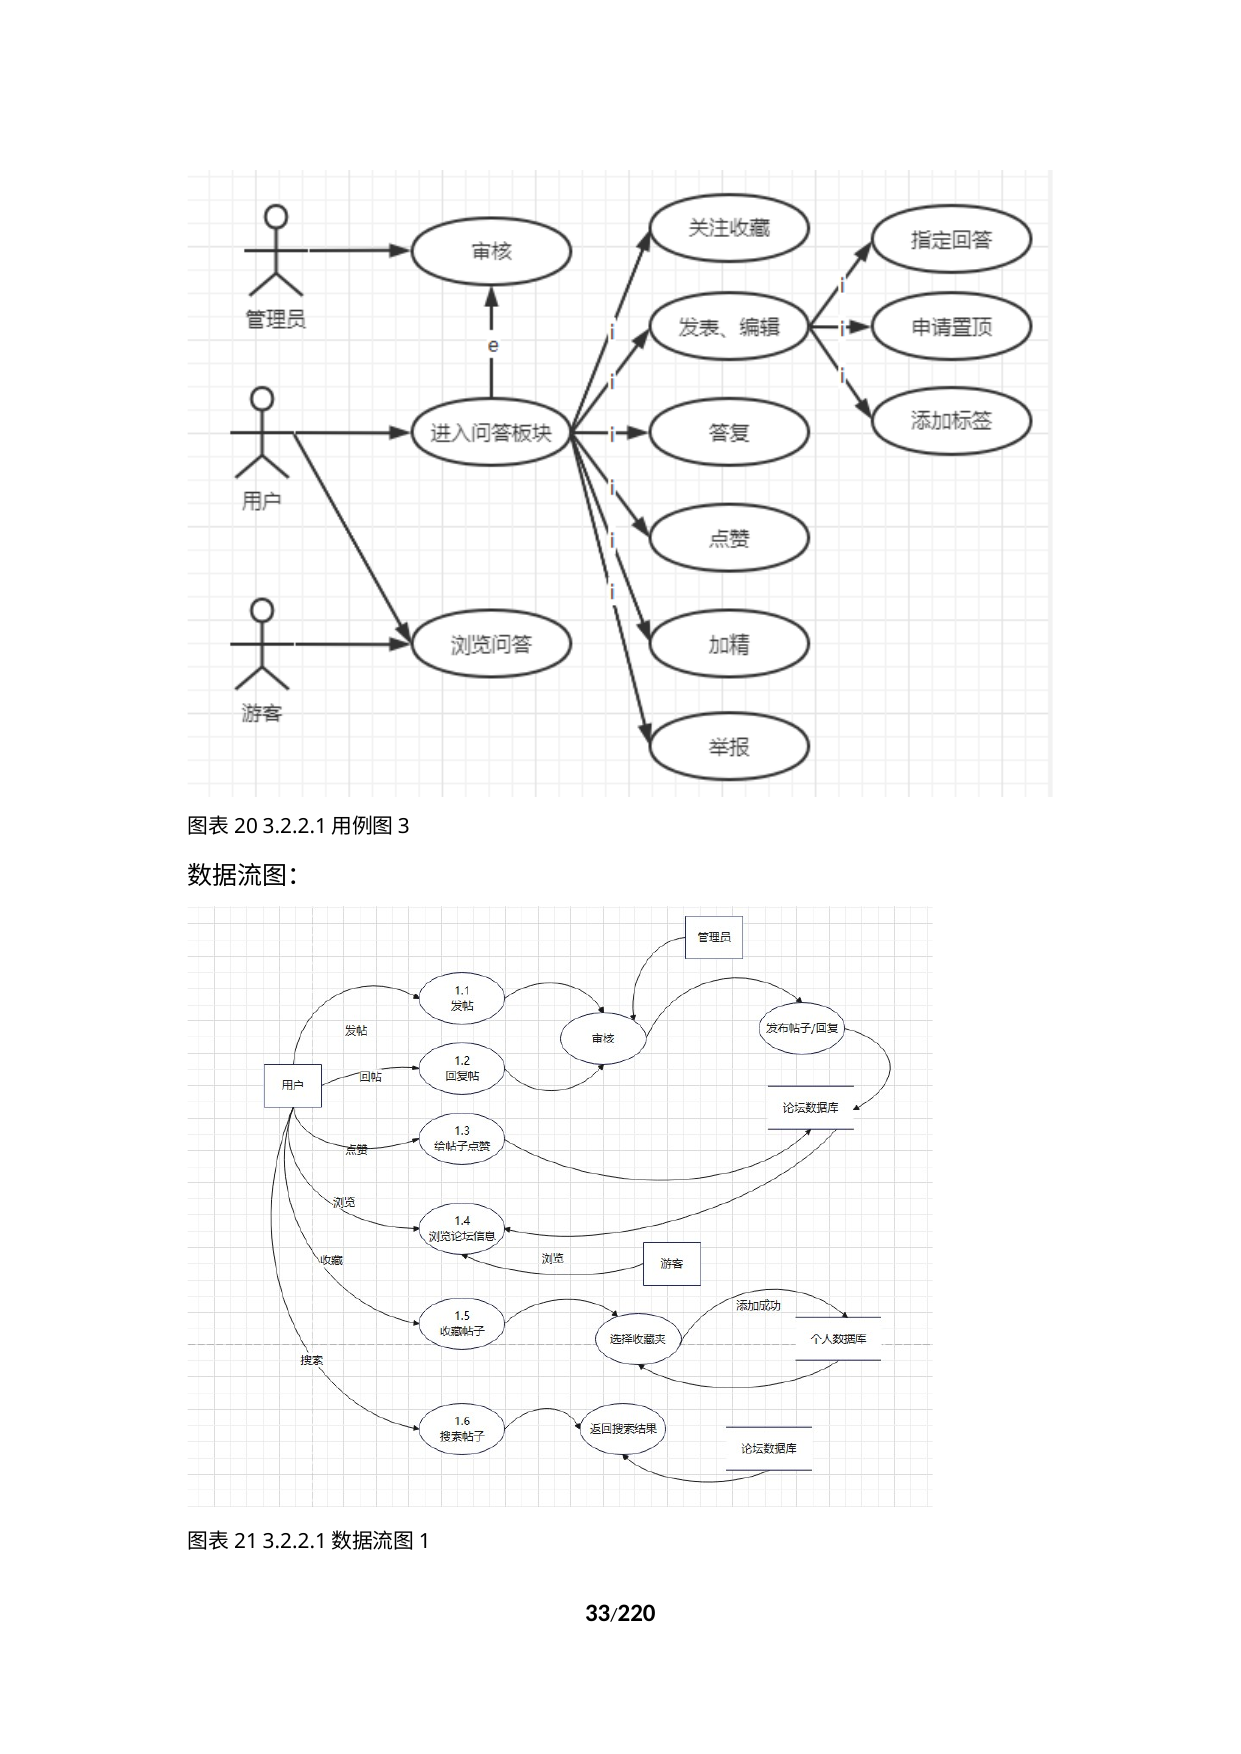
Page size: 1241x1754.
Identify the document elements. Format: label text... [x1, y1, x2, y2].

text 数据流图： [187, 841, 1053, 906]
picture [187, 906, 933, 1507]
text 图表 21 3.2.2.1数据流图1 [187, 1523, 1053, 1556]
picture [187, 170, 1053, 797]
text 图表 20 3.2.2.1用例图3 [187, 808, 1053, 841]
